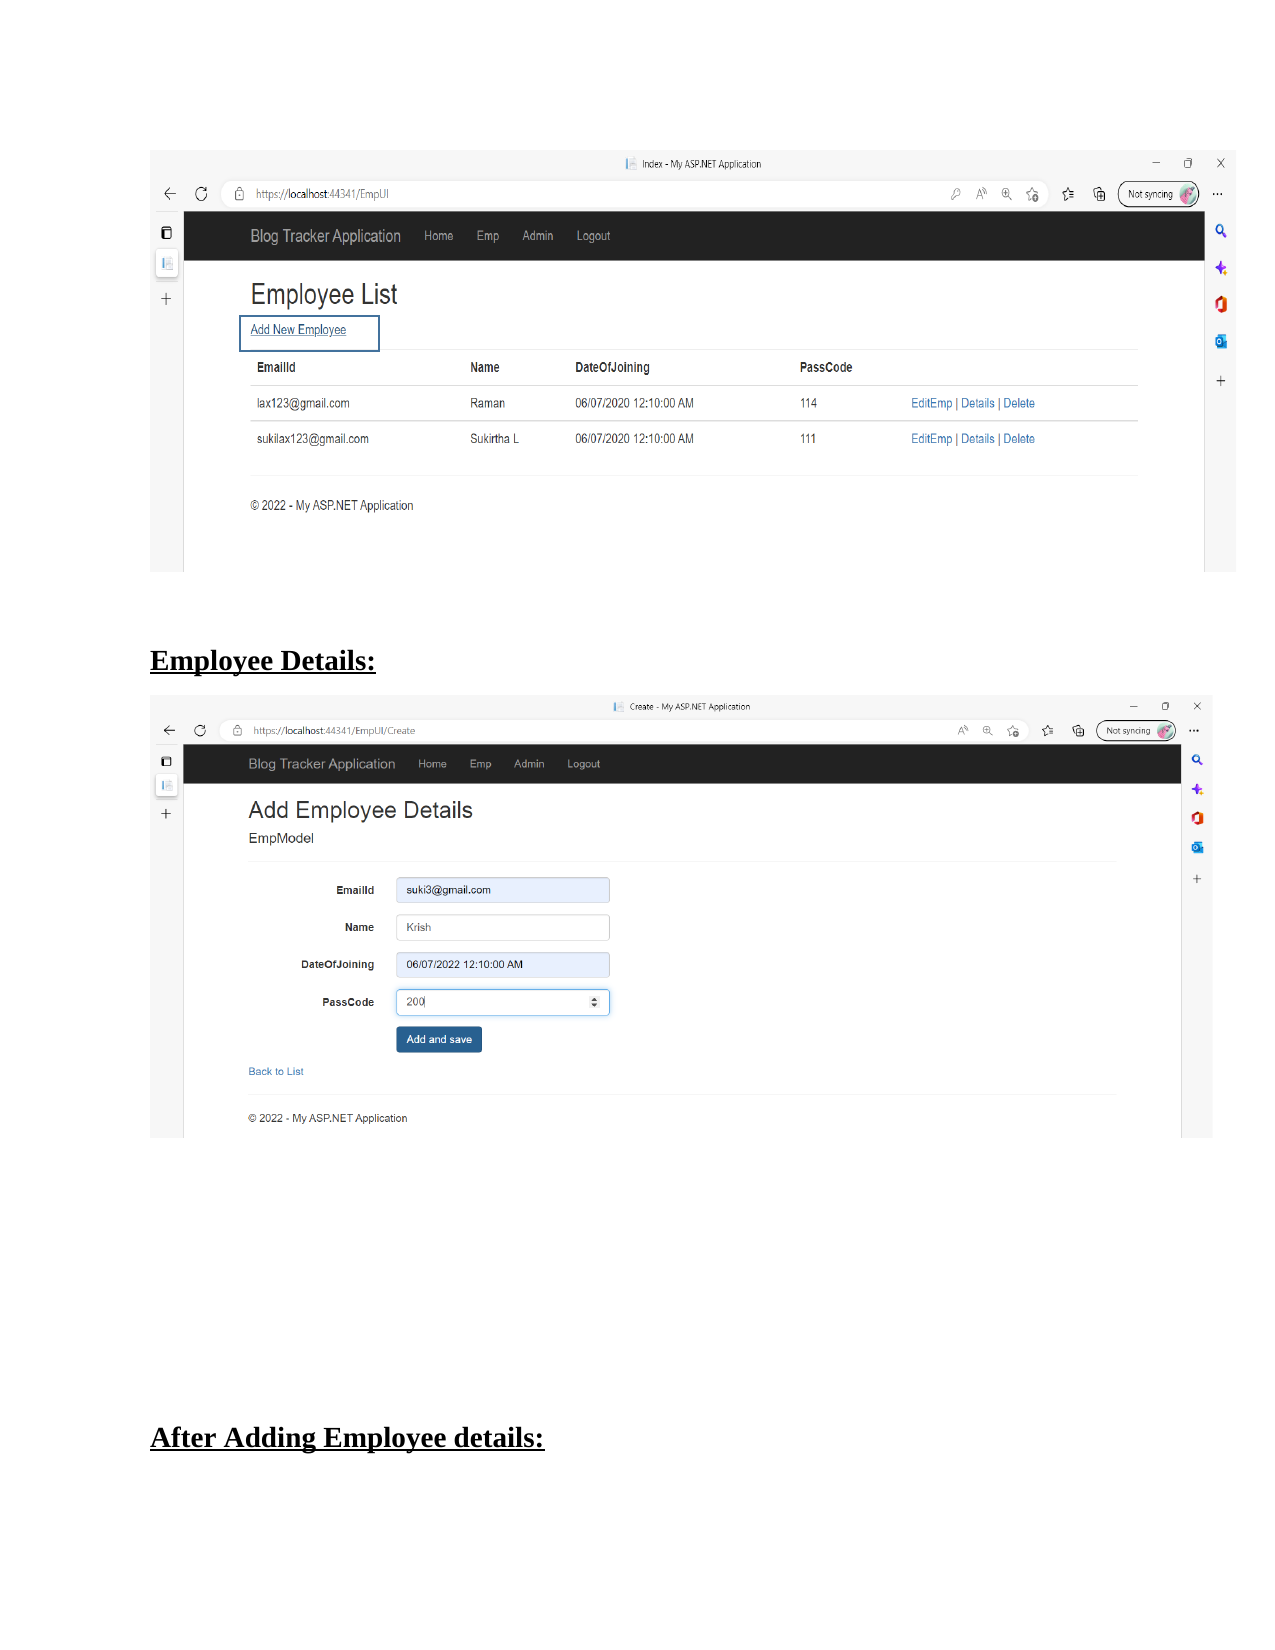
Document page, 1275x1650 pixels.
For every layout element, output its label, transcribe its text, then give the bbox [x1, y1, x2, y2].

picture [150, 695, 1213, 1138]
picture [150, 150, 1237, 572]
text After Adding Employee details: [150, 1420, 1125, 1453]
text Employee Details: [150, 643, 1125, 676]
